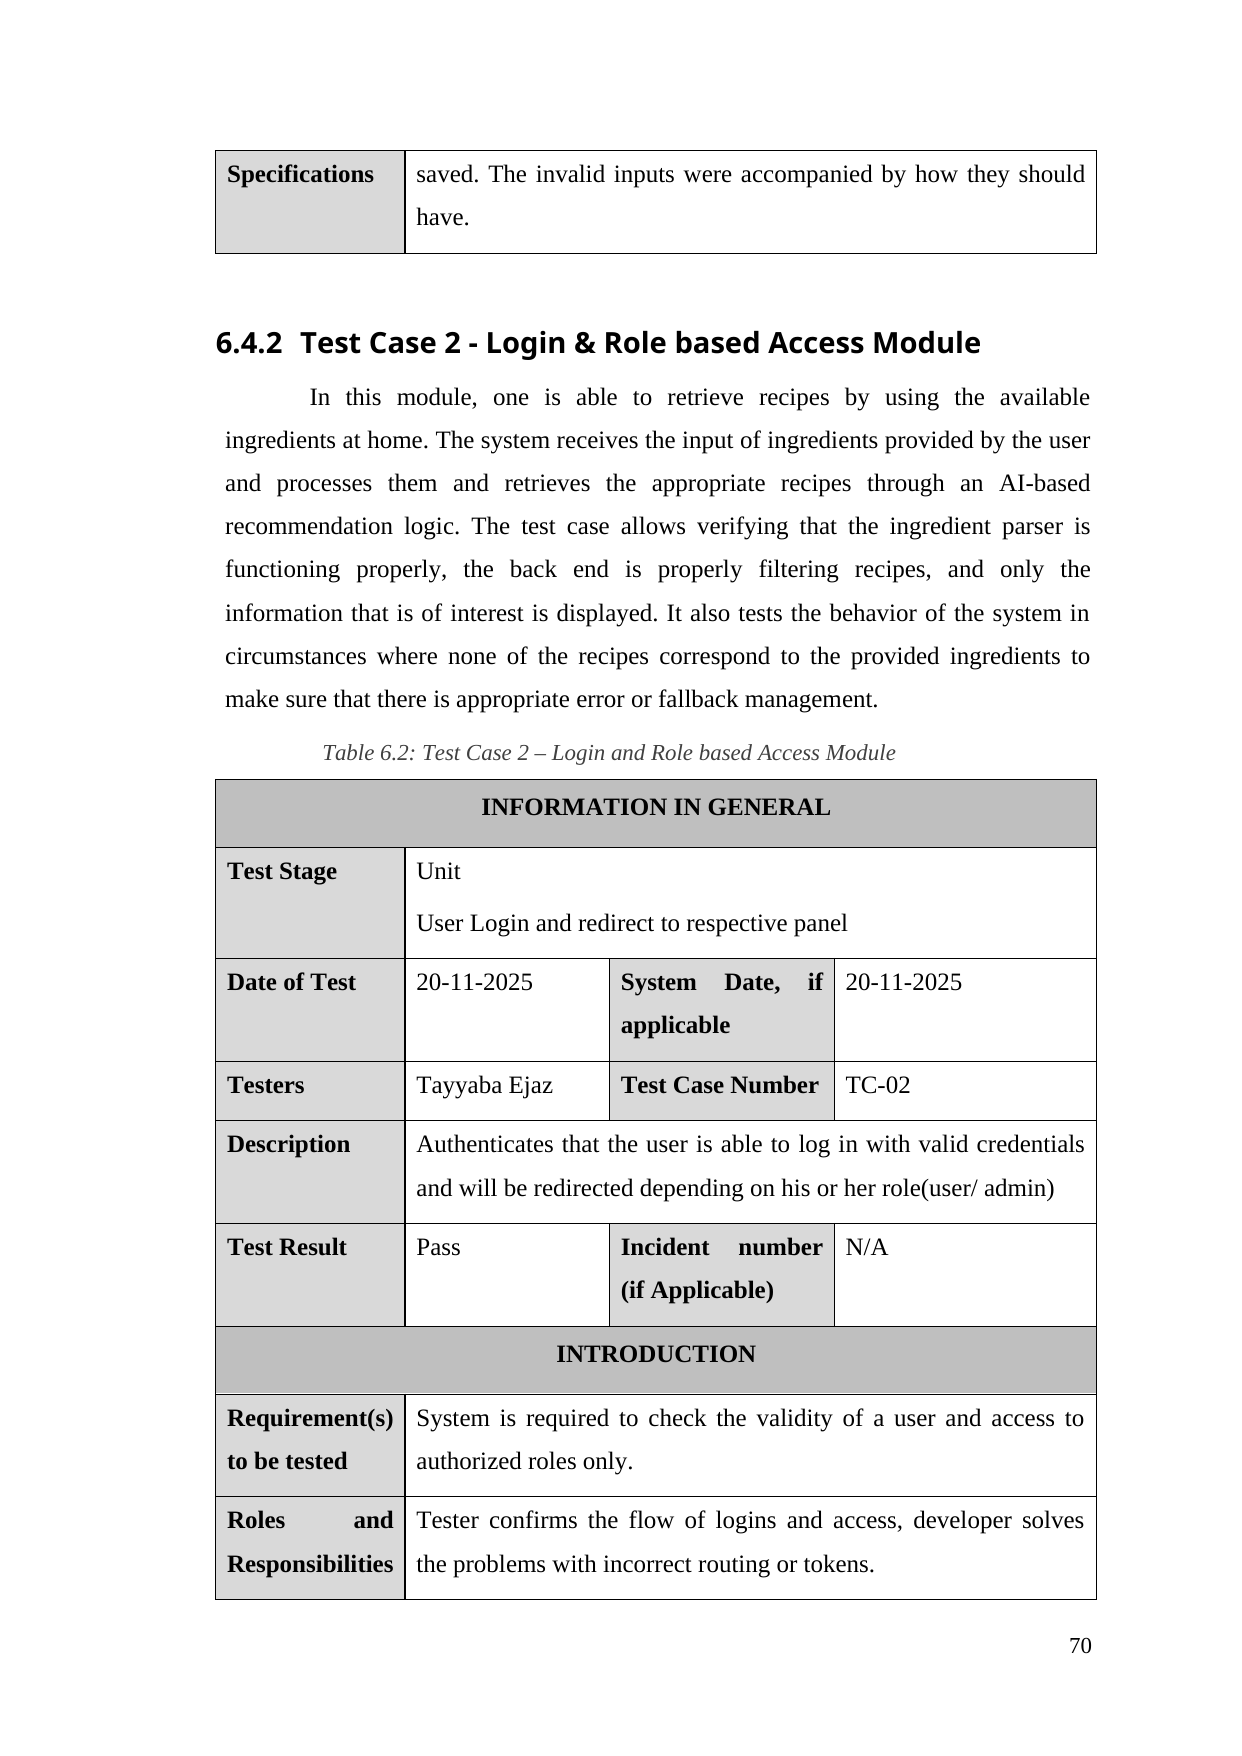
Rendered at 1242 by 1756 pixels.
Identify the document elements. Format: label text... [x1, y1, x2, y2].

table_cell 20-11-2025 [835, 959, 1096, 1061]
table_cell TC-02 [835, 1062, 1096, 1120]
table_cell Incident number (if Applicable) [610, 1224, 834, 1326]
table_cell System is required to check the validity of a user and access to authorized roles only. [406, 1395, 1096, 1496]
table_cell Authenticates that the user is able to log in with valid credentials and will be redirected depending on his or her role(user/ admin) [406, 1121, 1096, 1223]
table_cell Test Stage [216, 848, 404, 958]
table_cell Date of Test [216, 959, 404, 1061]
table_cell INTRODUCTION [216, 1327, 1096, 1393]
table_cell Test Result [216, 1224, 404, 1326]
table_cell Description [216, 1121, 404, 1223]
table_cell Tayyaba Ejaz [406, 1062, 609, 1120]
table_cell Requirement(s) to be tested [216, 1395, 404, 1496]
table_cell Test Case Number [610, 1062, 834, 1120]
table_cell Roles and Responsibilities [216, 1497, 404, 1599]
text In this module, one is able to retrieve recipes by using the available ingredients at home. The system receives the input of ingredients provided by the user and processes them and retrieves the appropriate recipes through an AI-based recommendation logic. The test case allows verifying that the ingredient parser is functioning properly, the back end is properly filtering recipes, and only the information that is of interest is displayed. It also tests the behavior of the system in circumstances where none of the recipes correspond to the provided ingredients to make sure that there is appropriate error or fallback management. [225, 382, 1092, 713]
table_cell Pass [406, 1224, 609, 1326]
table_cell System Date, if applicable [610, 959, 834, 1061]
list Test Case 2 - Login & Role based Access Module [216, 322, 1092, 362]
table_cell N/A [835, 1224, 1096, 1326]
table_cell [216, 151, 404, 253]
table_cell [406, 151, 1096, 253]
table_cell Testers [216, 1062, 404, 1120]
subtitle Table 6.2: Test Case 2 – Login and Role based Access Module [214, 739, 1006, 766]
table_header INFORMATION IN GENERAL [216, 780, 1096, 847]
table_cell Tester confirms the flow of logins and access, developer solves the problems with incorrect routing or tokens. [406, 1497, 1096, 1599]
table_cell 20-11-2025 [406, 959, 609, 1061]
table_cell Unit User Login and redirect to respective panel [406, 848, 1096, 958]
